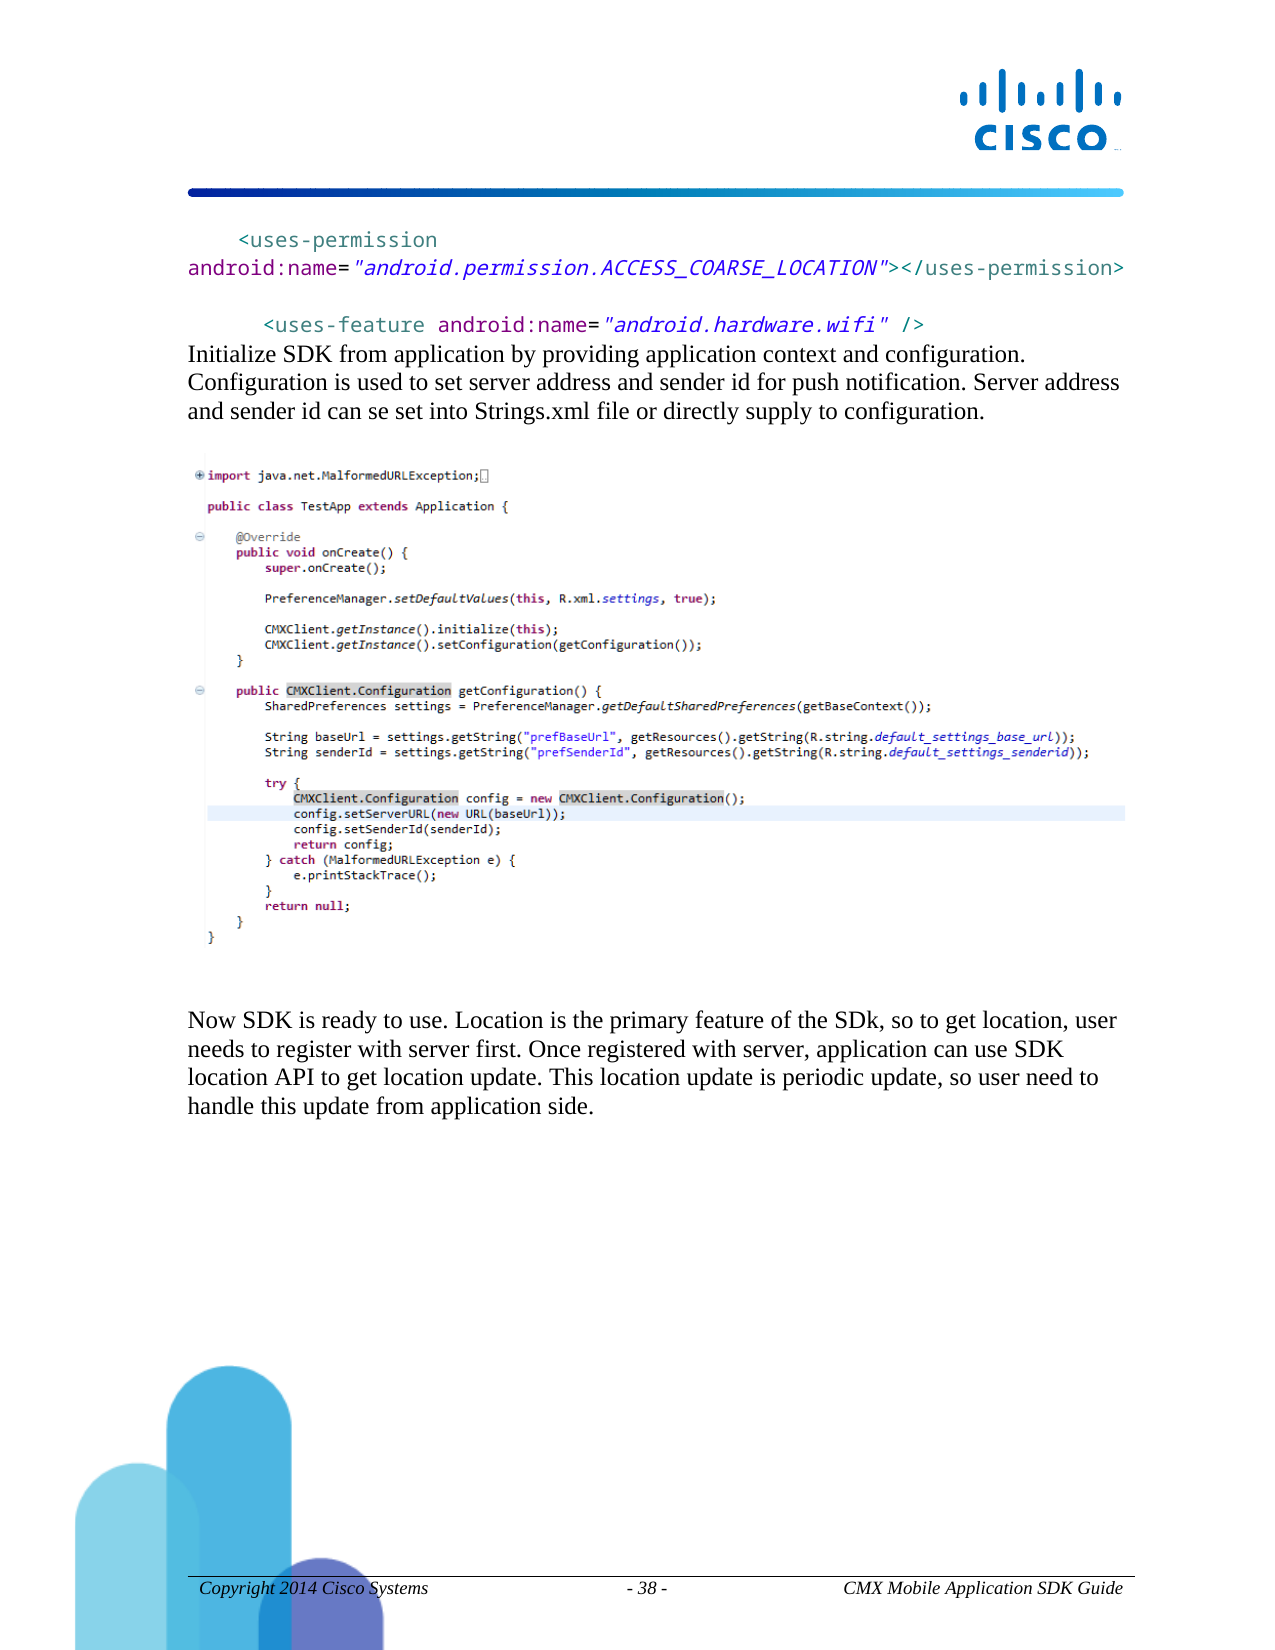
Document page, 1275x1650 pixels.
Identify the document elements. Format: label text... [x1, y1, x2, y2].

picture [187, 453, 1125, 948]
text <uses-feature android:name="android.hardware.wifi" /> [187, 310, 1125, 339]
text Now SDK is ready to use. Location is the primary feature of the SDk, so to get location, user needs to register with server first. Once registered with server, application can use SDK location API to get location update. This location update is periodic update, so user need to handle this update from application side. [187, 1005, 1125, 1120]
text <uses-permission android:name="android.permission.ACCESS_COARSE_LOCATION"></uses-permission> [187, 225, 1125, 282]
text Initialize SDK from application by providing application context and configuration. Configuration is used to set server address and sender id for push notification. Server address and sender id can se set into Strings.xml file or directly supply to configuration. [187, 339, 1125, 425]
picture [74, 1365, 386, 1650]
